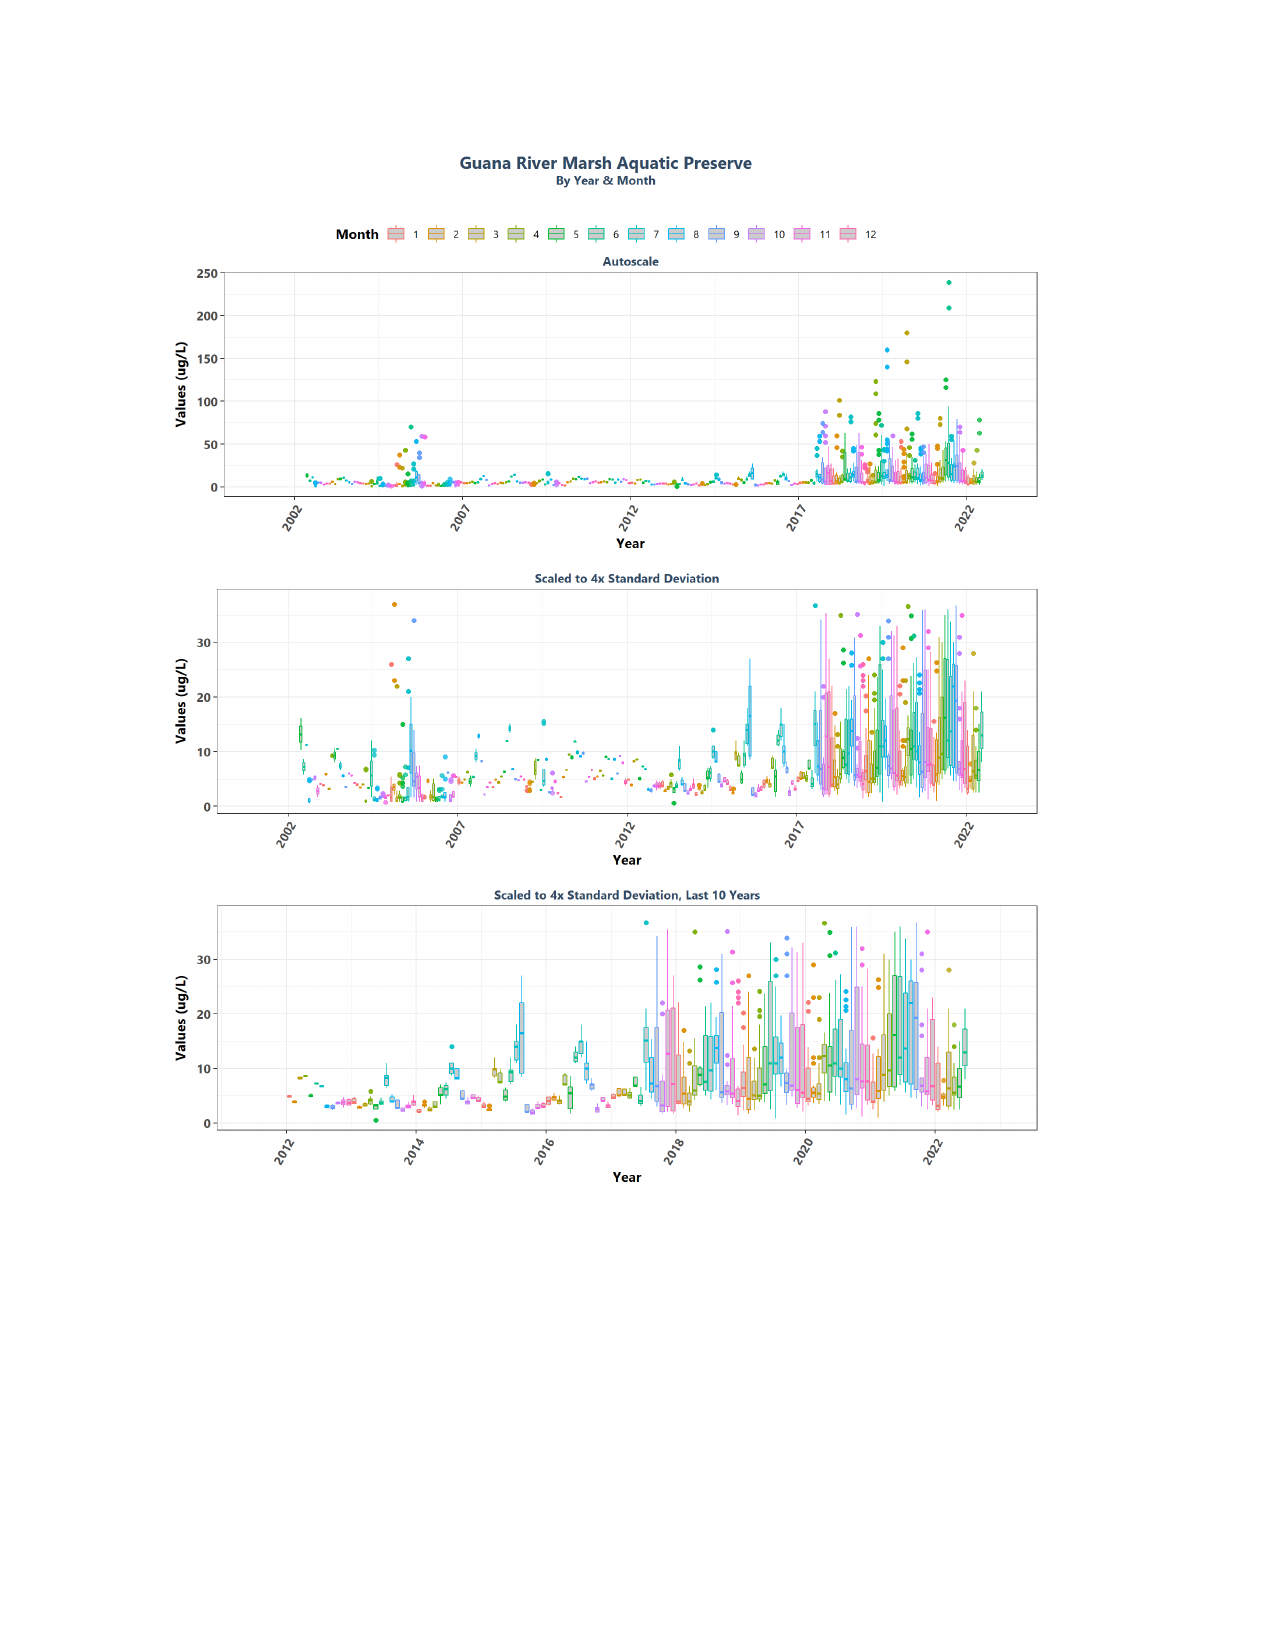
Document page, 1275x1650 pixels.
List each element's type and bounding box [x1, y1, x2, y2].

picture [168, 150, 1044, 1200]
